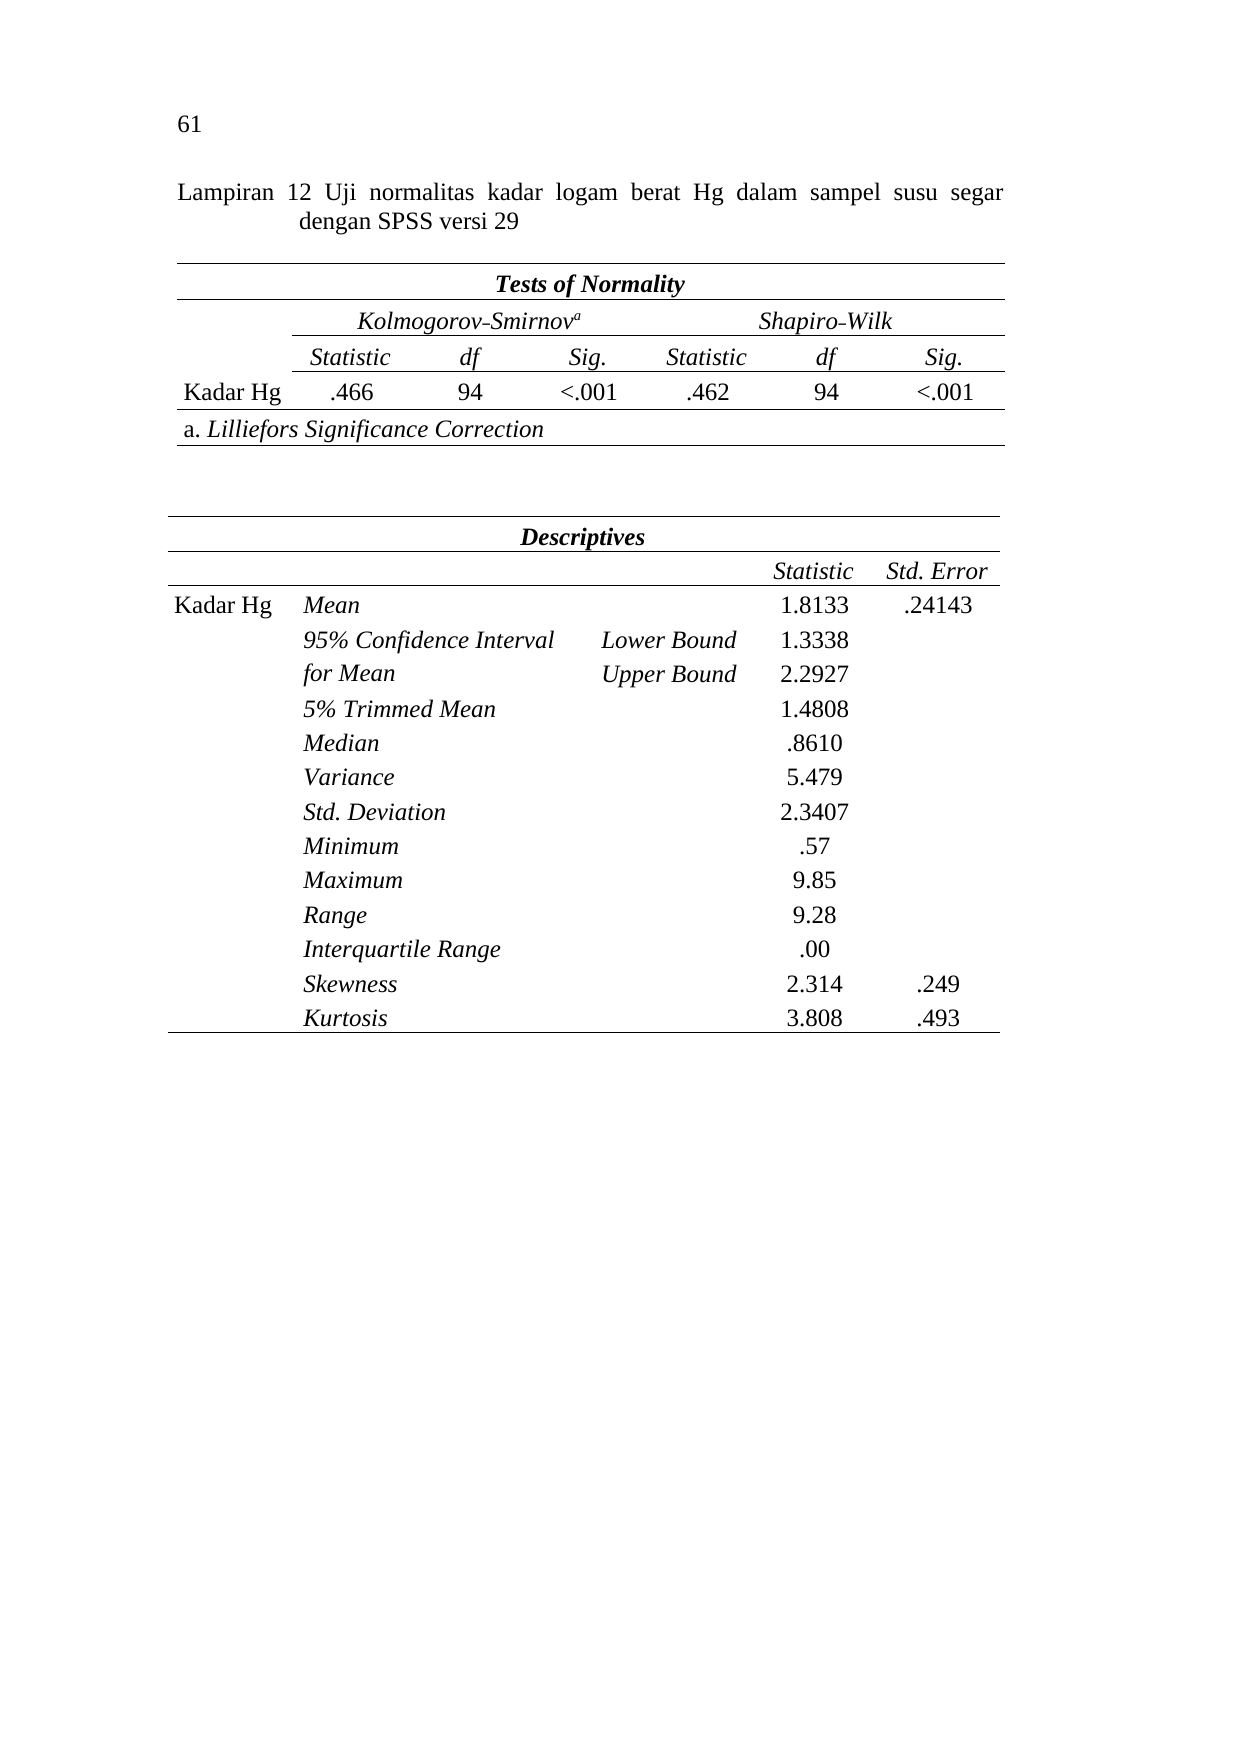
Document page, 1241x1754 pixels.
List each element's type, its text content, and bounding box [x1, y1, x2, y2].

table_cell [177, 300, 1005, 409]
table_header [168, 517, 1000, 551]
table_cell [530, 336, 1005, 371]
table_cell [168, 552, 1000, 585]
text Lampiran 12 Uji normalitas kadar logam berat Hg dalam sampel susu segar dengan SPSS versi 29 [177, 177, 1005, 234]
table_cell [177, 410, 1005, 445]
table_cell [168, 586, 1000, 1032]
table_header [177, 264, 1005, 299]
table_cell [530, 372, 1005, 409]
